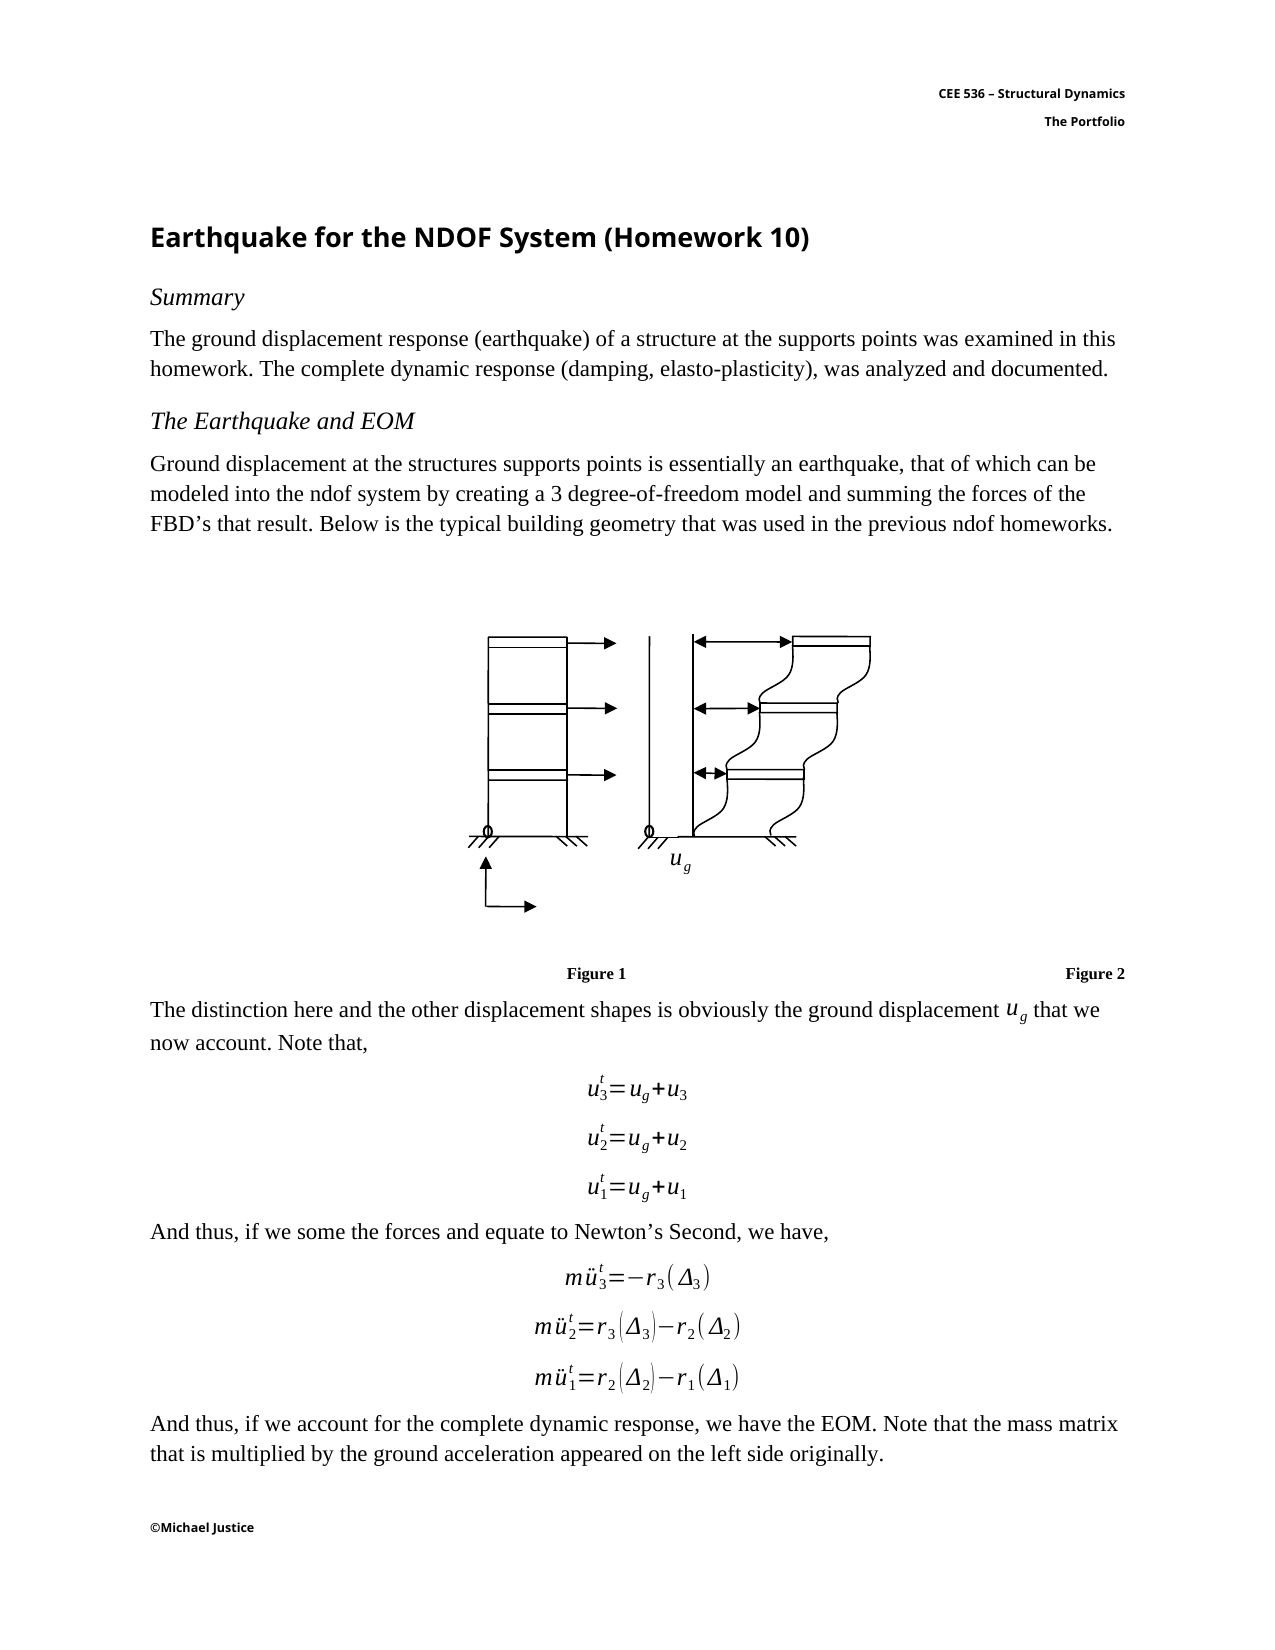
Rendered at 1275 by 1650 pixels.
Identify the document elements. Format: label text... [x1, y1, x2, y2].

table_cell Figure 2 [638, 954, 1136, 983]
text And thus, if we account for the complete dynamic response, we have the EOM. Note that the mass matrix that is multiplied by the ground acceleration appeared on the left side originally. [150, 1410, 1125, 1467]
table_cell Figure 1 [139, 954, 637, 983]
subtitle The Earthquake and EOM [150, 406, 1125, 435]
subtitle Summary [150, 282, 1125, 310]
table_header [139, 551, 1136, 953]
subtitle Earthquake for the NDOF System (Homework 10) [150, 218, 1125, 255]
text The ground displacement response (earthquake) of a structure at the supports points was examined in this homework. The complete dynamic response (damping, elasto-plasticity), was analyzed and documented. [150, 325, 1125, 382]
text Ground displacement at the structures supports points is essentially an earthquake, that of which can be modeled into the ndof system by creating a 3 degree-of-freedom model and summing the forces of the FBD’s that result. Below is the typical building geometry that was used in the previous ndof homeworks. [150, 450, 1125, 537]
text The distinction here and the other displacement shapes is obviously the ground displacement that we now account. Note that, [150, 993, 1125, 1055]
text And thus, if we some the forces and equate to Newton’s Second, we have, [150, 1218, 1125, 1244]
